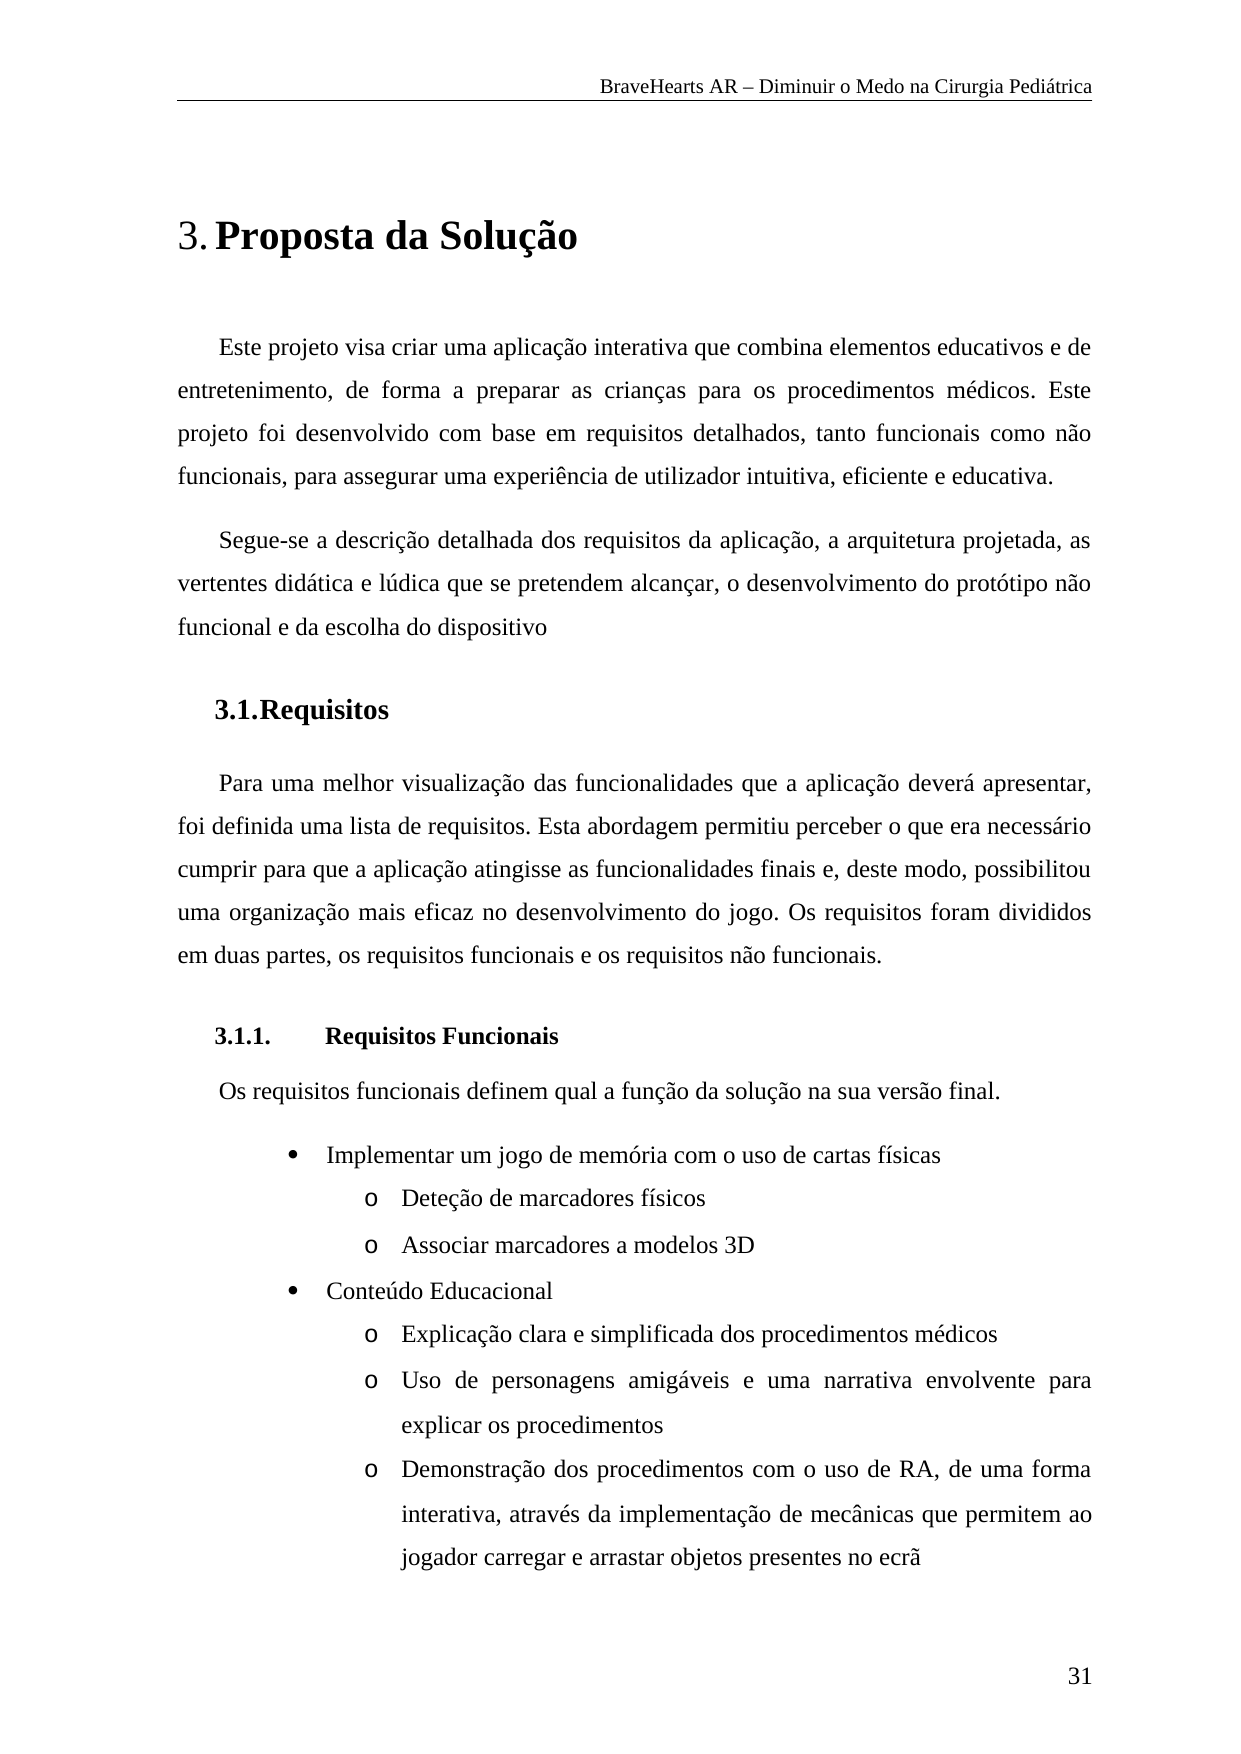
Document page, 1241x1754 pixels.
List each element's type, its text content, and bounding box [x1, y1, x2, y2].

list Explicação clara e simplificada dos procedimentos médicos [363, 1319, 1092, 1350]
subtitle Requisitos [214, 692, 1092, 726]
text Para uma melhor visualização das funcionalidades que a aplicação deverá apresentar, foi definida uma lista de requisitos. Esta abordagem permitiu perceber o que era necessário cumprir para que a aplicação atingisse as funcionalidades finais e, deste modo, possibilitou uma organização mais eficaz no desenvolvimento do jogo. Os requisitos foram divididos em duas partes, os requisitos funcionais e os requisitos não funcionais. [177, 768, 1092, 969]
text Segue-se a descrição detalhada dos requisitos da aplicação, a arquitetura projetada, as vertentes didática e lúdica que se pretendem alcançar, o desenvolvimento do protótipo não funcional e da escolha do dispositivo [177, 525, 1092, 640]
text Este projeto visa criar uma aplicação interativa que combina elementos educativos e de entretenimento, de forma a preparar as crianças para os procedimentos médicos. Este projeto foi desenvolvido com base em requisitos detalhados, tanto funcionais como não funcionais, para assegurar uma experiência de utilizador intuitiva, eficiente e educativa. [177, 332, 1092, 490]
list Conteúdo Educacional [288, 1276, 1092, 1305]
subtitle Requisitos Funcionais [214, 1021, 1092, 1049]
list Uso de personagens amigáveis e uma narrativa envolvente para explicar os procedimentos [363, 1365, 1092, 1439]
list Associar marcadores a modelos 3D [363, 1230, 1092, 1261]
subtitle Proposta da Solução [177, 210, 1092, 258]
text Os requisitos funcionais definem qual a função da solução na sua versão final. [177, 1076, 1092, 1105]
list Implementar um jogo de memória com o uso de cartas físicas [288, 1140, 1092, 1169]
list Deteção de marcadores físicos [363, 1183, 1092, 1214]
list Demonstração dos procedimentos com o uso de RA, de uma forma interativa, através da implementação de mecânicas que permitem ao jogador carregar e arrastar objetos presentes no ecrã [363, 1454, 1092, 1571]
